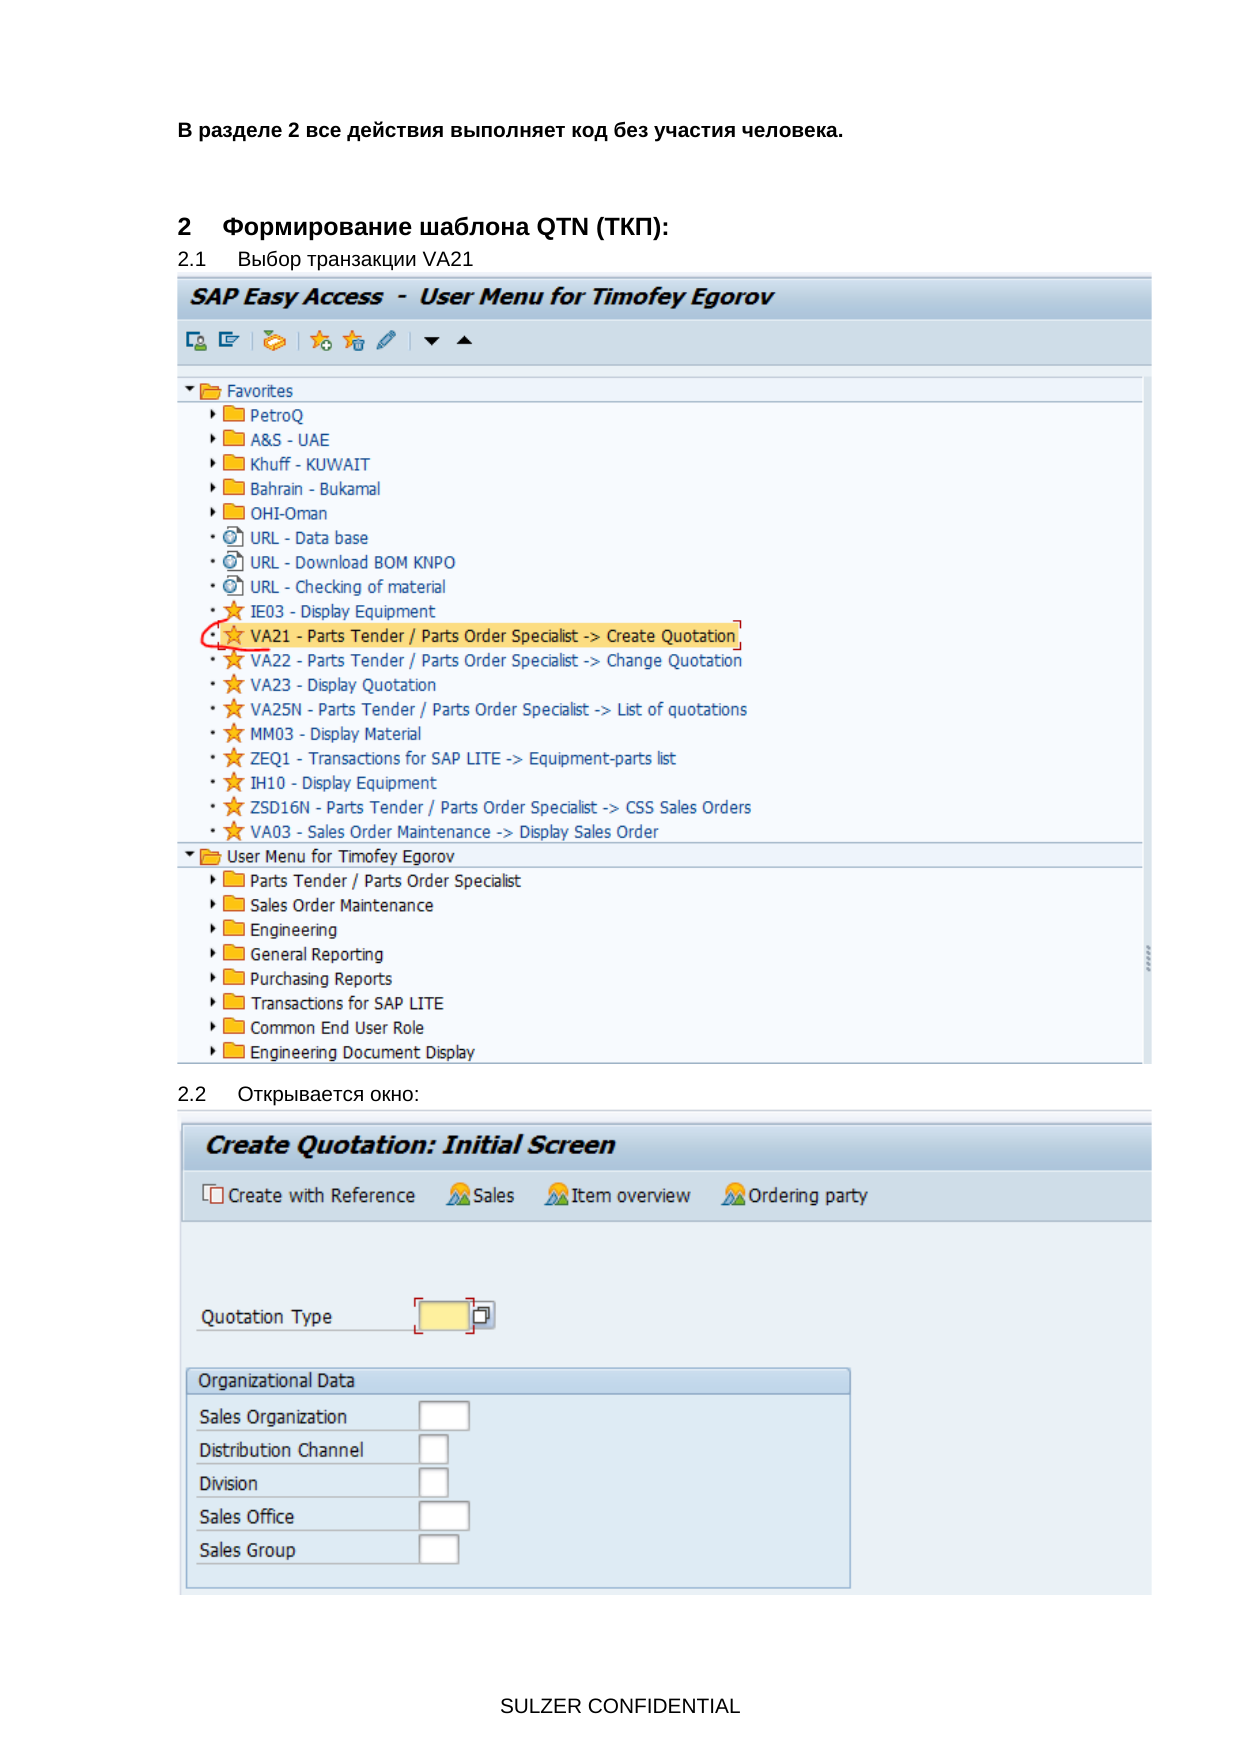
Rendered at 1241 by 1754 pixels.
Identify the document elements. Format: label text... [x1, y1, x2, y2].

picture [177, 1107, 1152, 1595]
text В разделе 2 все действия выполняет код без участия человека. [177, 118, 1152, 142]
subtitle Открывается окно: [177, 1082, 1152, 1106]
subtitle Выбор транзакции VA21 [177, 247, 1152, 271]
subtitle Формирование шаблона QTN (ТКП): [177, 211, 1152, 240]
picture [177, 272, 1152, 1064]
